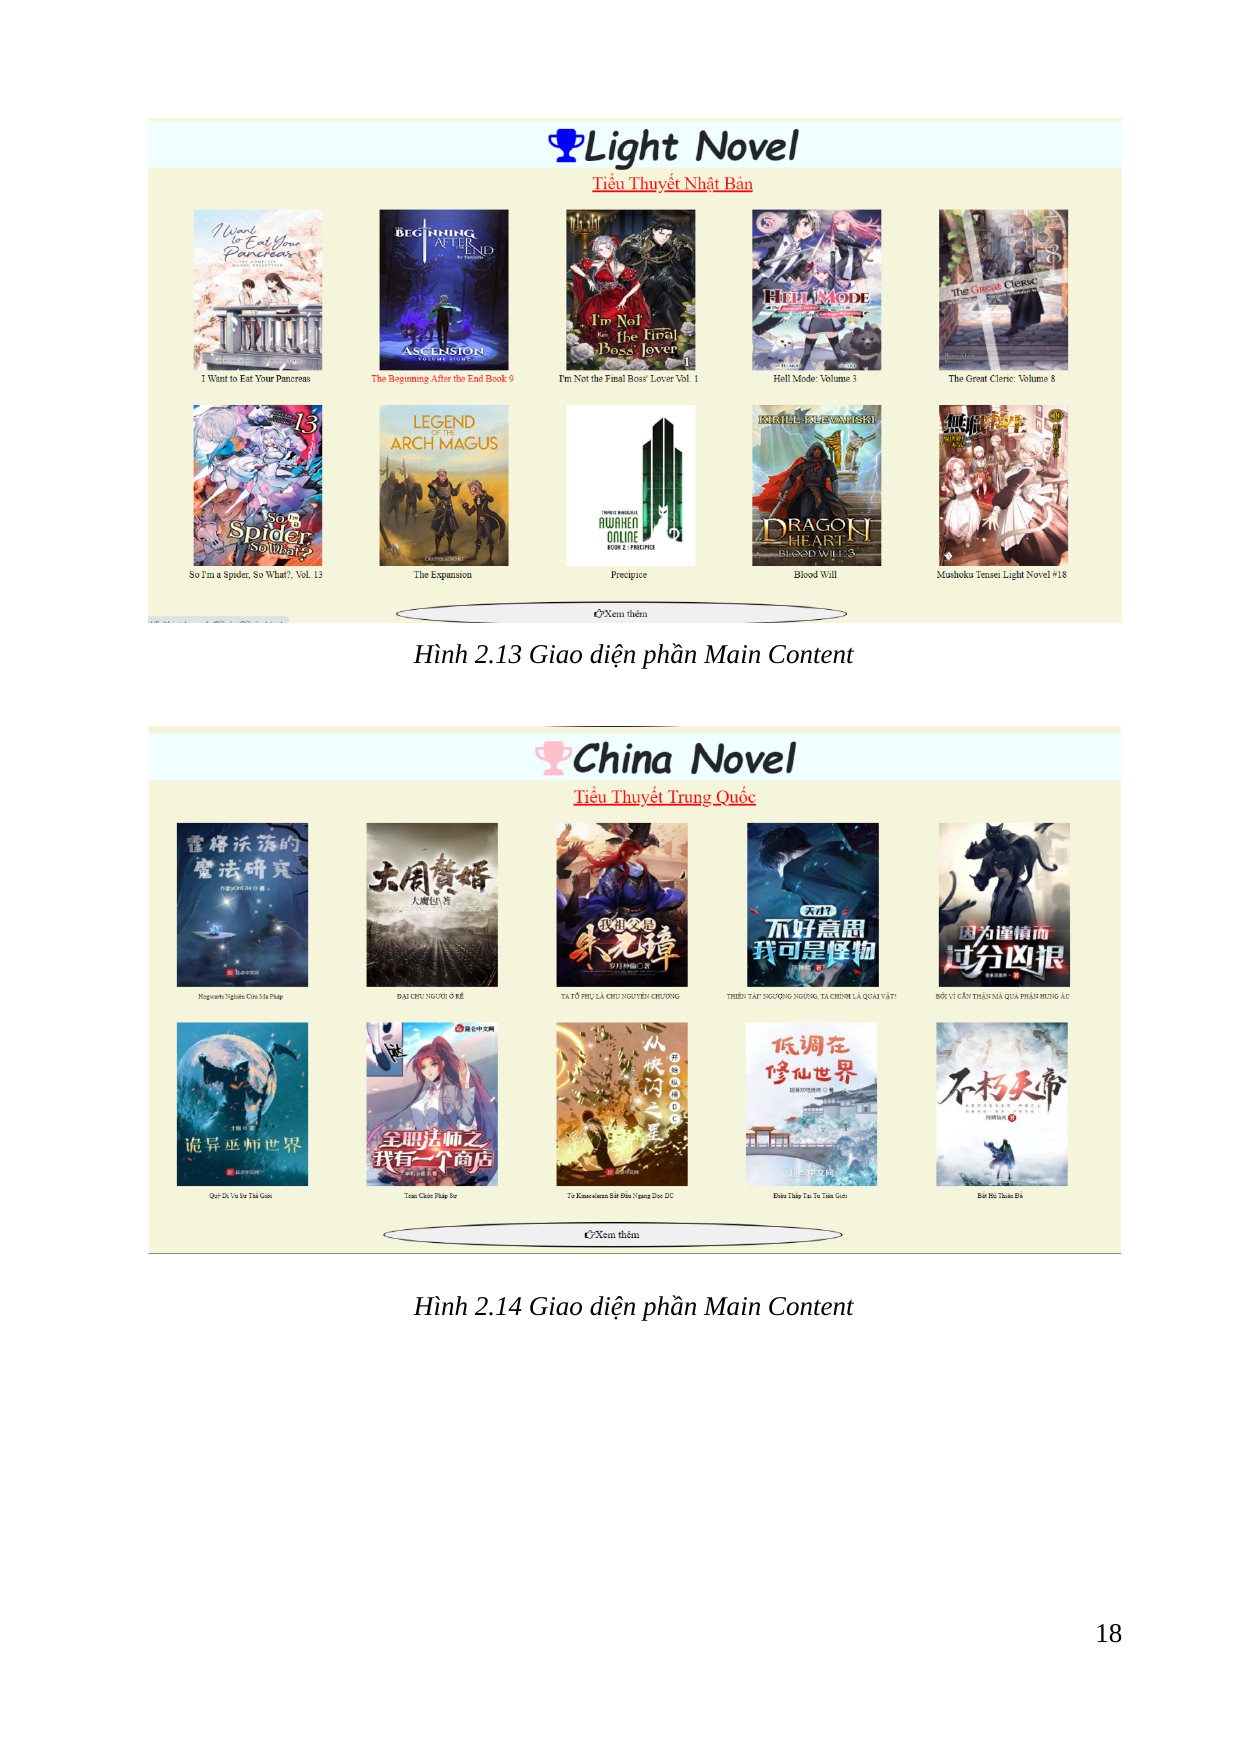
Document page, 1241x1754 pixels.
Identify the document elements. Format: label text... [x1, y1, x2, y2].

text Hình 2.14 Giao diện phần Main Content [148, 1290, 1122, 1321]
picture [148, 118, 1122, 623]
picture [148, 726, 1122, 1254]
subtitle Hình 2.13 Giao diện phần Main Content [148, 638, 1122, 670]
